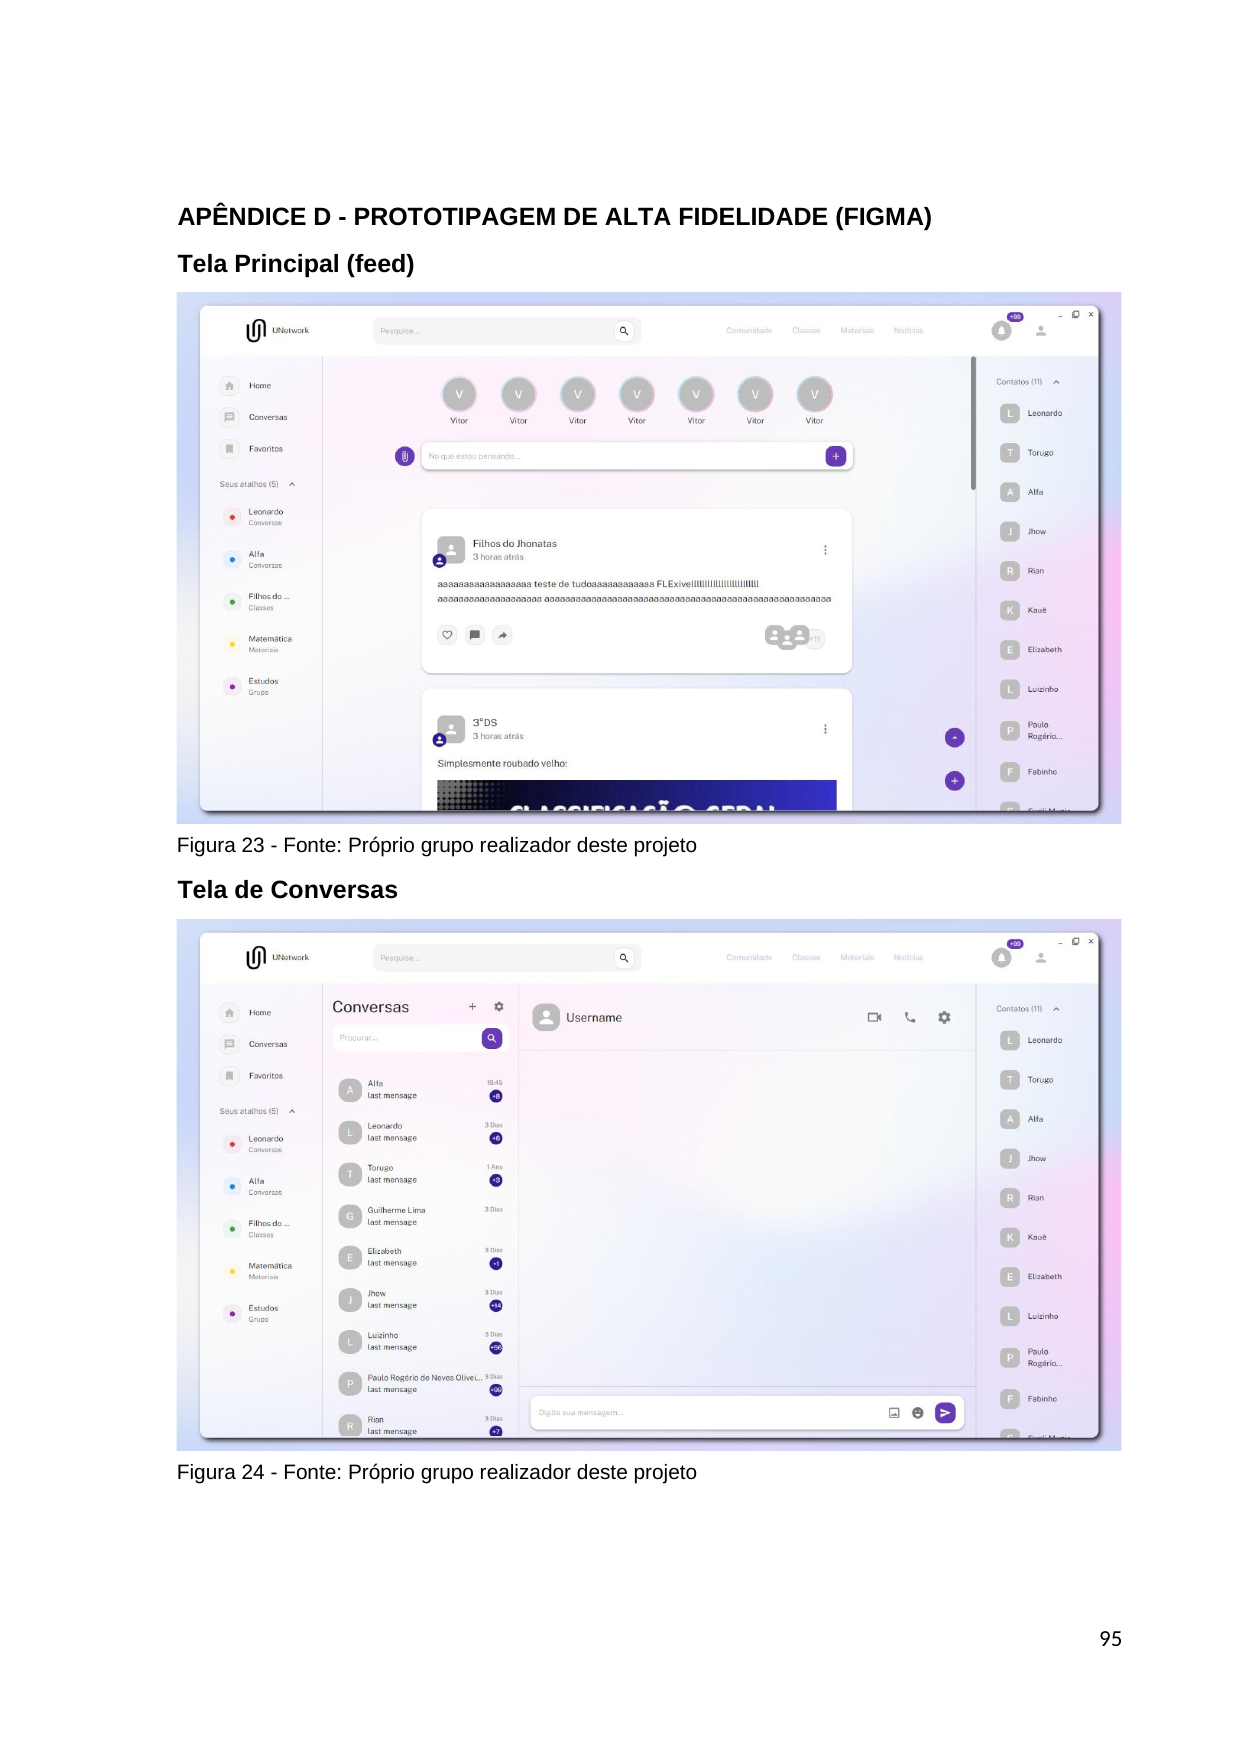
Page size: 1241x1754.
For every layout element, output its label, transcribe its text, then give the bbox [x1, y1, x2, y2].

picture [176, 292, 1122, 824]
list Tela de Conversas [177, 857, 1122, 904]
picture [176, 919, 1122, 1451]
subtitle APÊNDICE D - PROTOTIPAGEM DE ALTA FIDELIDADE (FIGMA) [177, 202, 1122, 231]
list Tela Principal (feed) [177, 249, 1122, 278]
